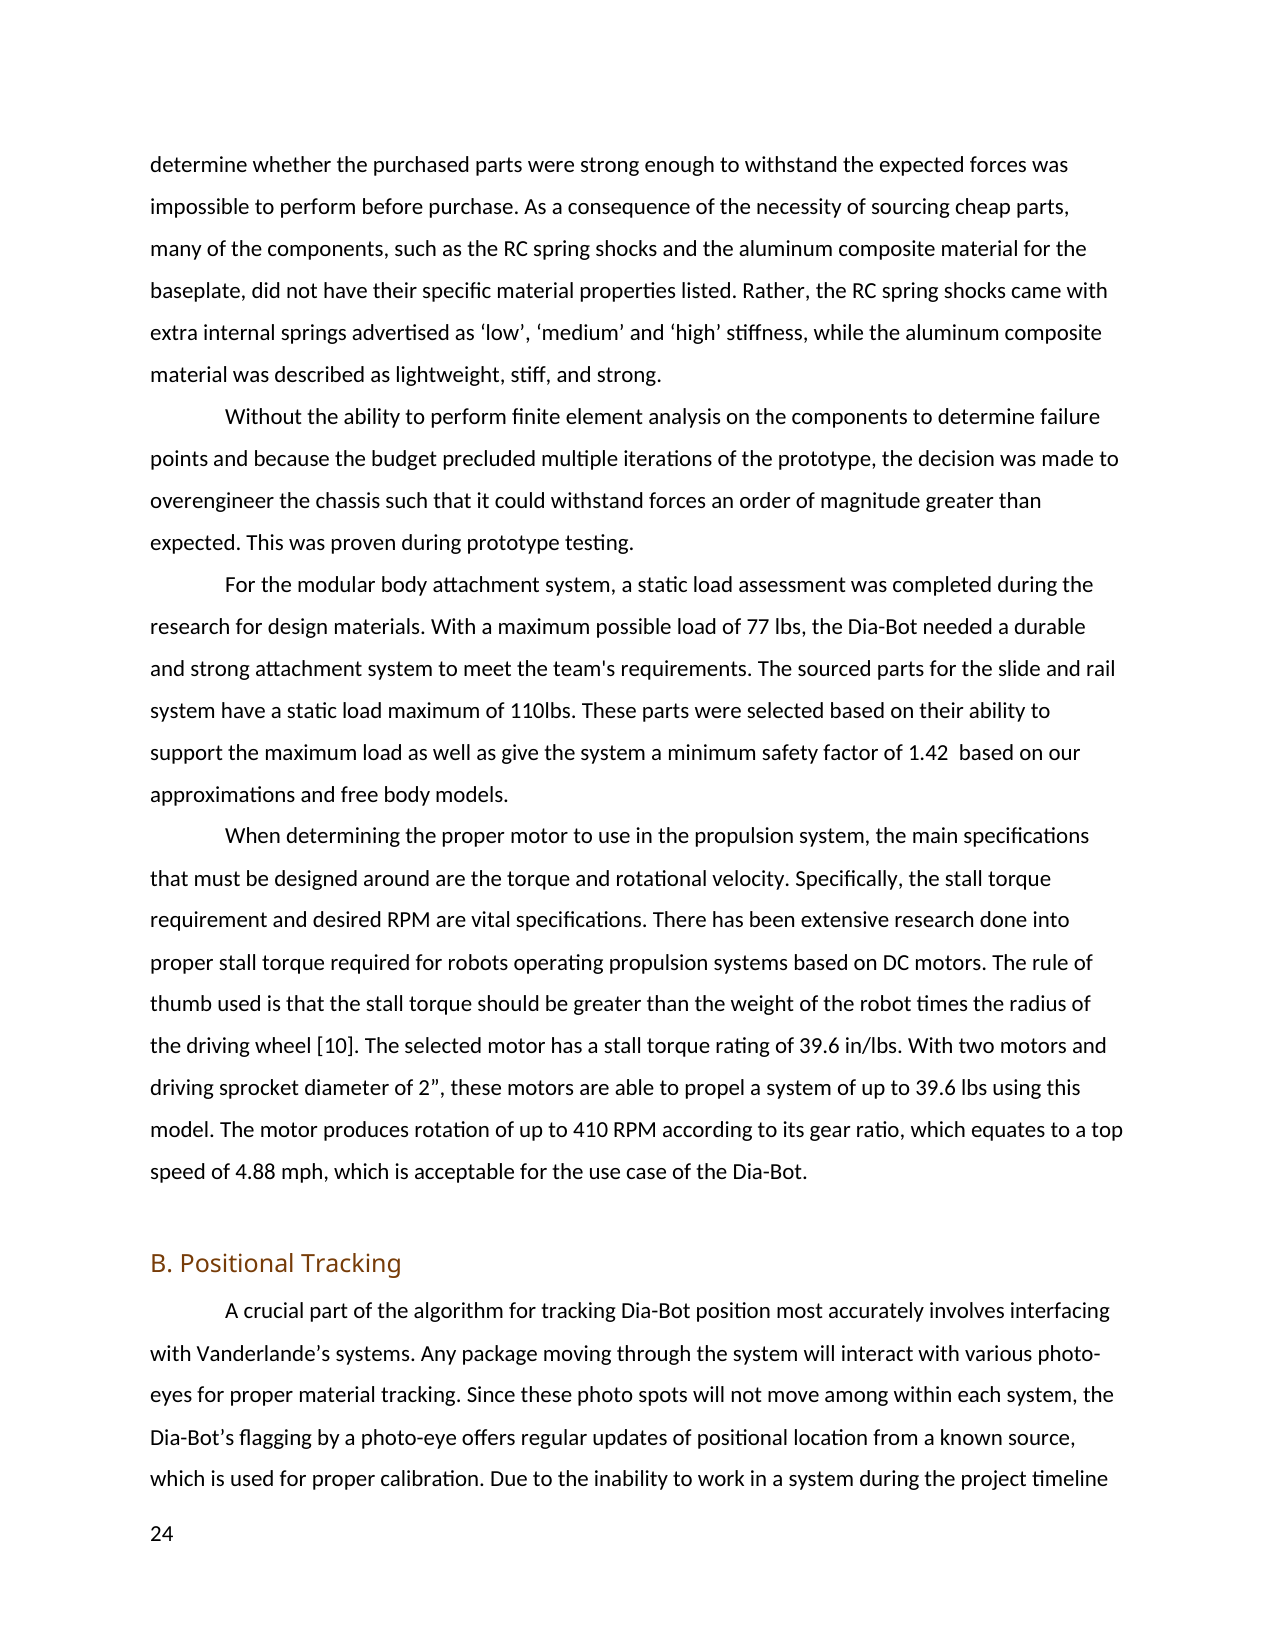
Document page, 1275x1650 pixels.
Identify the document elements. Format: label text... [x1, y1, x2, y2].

text For the modular body attachment system, a static load assessment was completed during the research for design materials. With a maximum possible load of 77 lbs, the Dia-Bot needed a durable and strong attachment system to meet the team's requirements. The sourced parts for the slide and rail system have a static load maximum of 110lbs. These parts were selected based on their ability to support the maximum load as well as give the system a minimum safety factor of 1.42 based on our approximations and free body models. [150, 570, 1125, 808]
text When determining the proper motor to use in the propulsion system, the main specifications that must be designed around are the torque and rotational velocity. Specifically, the stall torque requirement and desired RPM are vital specifications. There has been extensive research done into proper stall torque required for robots operating propulsion systems based on DC motors. The rule of thumb used is that the stall torque should be greater than the weight of the robot times the radius of the driving wheel [10]. The selected motor has a stall torque rating of 39.6 in/lbs. With two motors and driving sprocket diameter of 2”, these motors are able to propel a system of up to 39.6 lbs using this model. The motor produces rotation of up to 410 RPM according to its gear ratio, which equates to a top speed of 4.88 mph, which is acceptable for the use case of the Dia-Bot. [150, 822, 1125, 1186]
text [150, 150, 1125, 388]
text Without the ability to perform finite element analysis on the components to determine failure points and because the budget precluded multiple iterations of the prototype, the decision was made to overengineer the chassis such that it could withstand forces an order of magnitude greater than expected. This was proven during prototype testing. [150, 402, 1125, 556]
subtitle B. Positional Tracking [150, 1246, 1125, 1280]
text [150, 1297, 1125, 1493]
